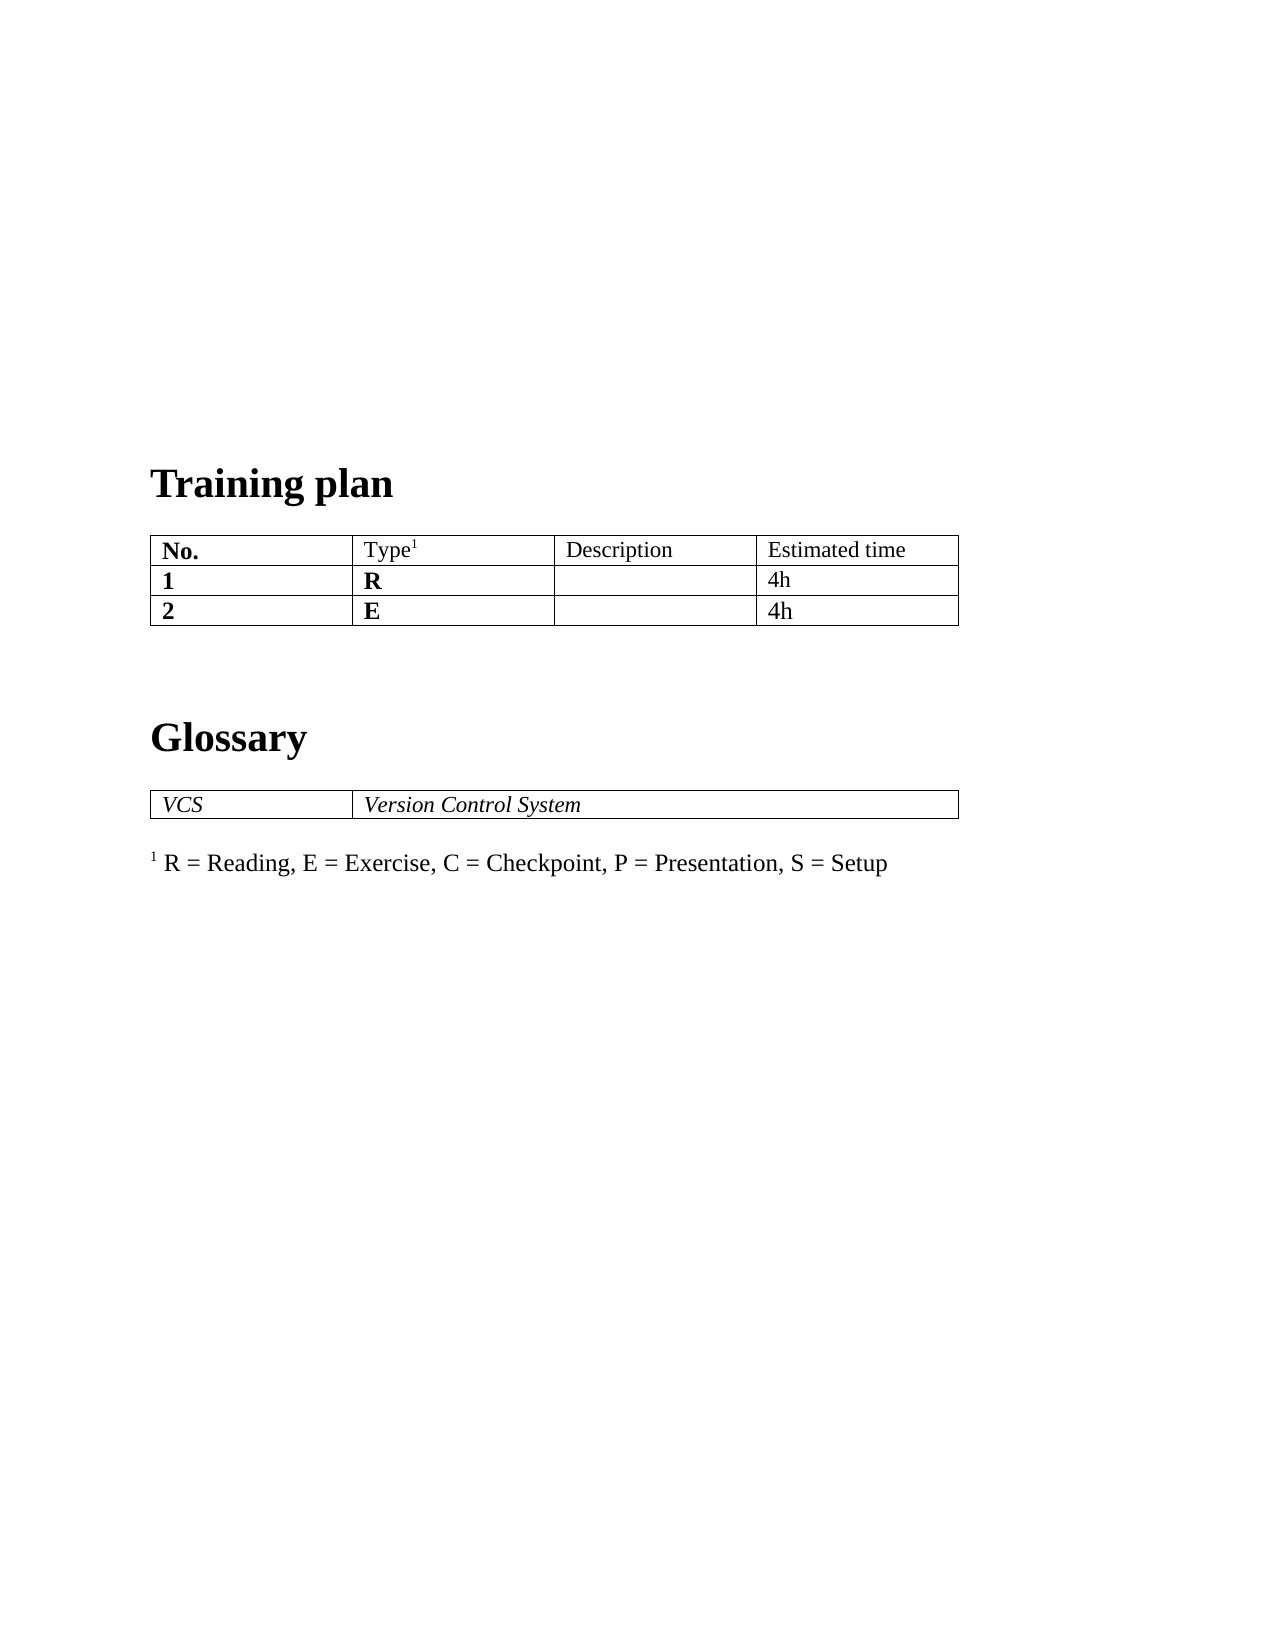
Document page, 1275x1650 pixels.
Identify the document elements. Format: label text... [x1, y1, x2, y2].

text 1 R = Reading, E = Exercise, C = Checkpoint, P = Presentation, S = Setup [150, 848, 1125, 876]
table_header Description [555, 536, 756, 565]
table_cell R [353, 566, 554, 595]
table_cell [555, 596, 756, 625]
table_header Type1 [353, 536, 554, 565]
table_cell E [353, 596, 554, 625]
table_cell 1 [151, 566, 352, 595]
subtitle Training plan [150, 458, 1125, 506]
table_header VCS [151, 791, 352, 817]
table_header Estimated time [757, 536, 958, 565]
table_cell 4h [757, 596, 958, 625]
table_cell 2 [151, 596, 352, 625]
table_cell 4h [757, 566, 958, 595]
table_cell [555, 566, 756, 595]
subtitle Glossary [150, 713, 1125, 761]
table_header No. [151, 536, 352, 565]
table_header Version Control System [353, 791, 958, 817]
